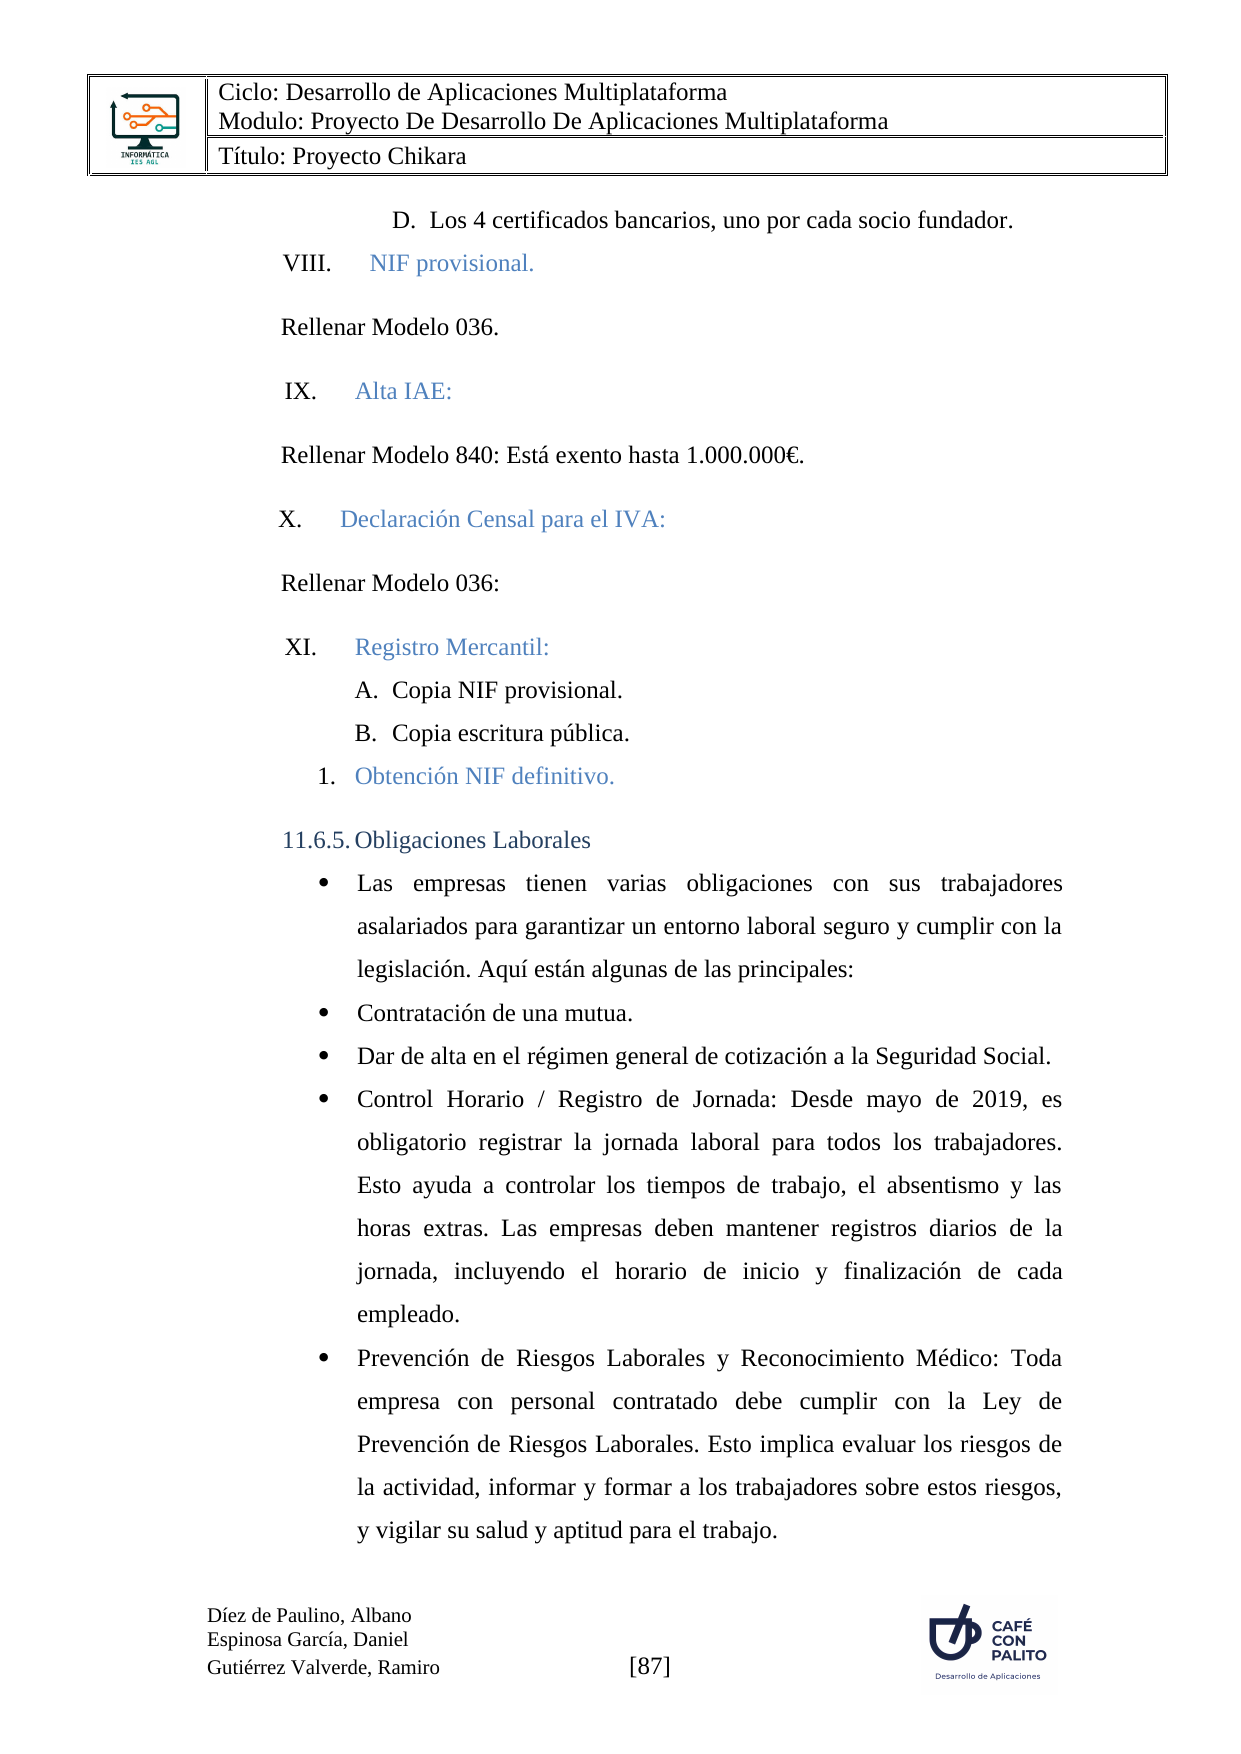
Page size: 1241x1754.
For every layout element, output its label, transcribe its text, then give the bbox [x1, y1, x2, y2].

picture [106, 87, 186, 168]
list NIF provisional. [332, 248, 1063, 277]
list Obtención NIF definitivo. [317, 761, 1063, 790]
text Rellenar Modelo 036: [207, 568, 1063, 597]
text Rellenar Modelo 840: Está exento hasta 1.000.000€. [207, 440, 1063, 469]
list Las empresas tienen varias obligaciones con sus trabajadores asalariados para garantizar un entorno laboral seguro y cumplir con la legislación. Aquí están algunas de las principales: [319, 868, 1063, 983]
text Rellenar Modelo 036. [258, 312, 1063, 341]
list Alta IAE: [317, 376, 1063, 405]
picture [921, 1595, 1058, 1695]
list Registro Mercantil: [317, 632, 1063, 661]
list Dar de alta en el régimen general de cotización a la Seguridad Social. [319, 1041, 1063, 1069]
list Contratación de una mutua. [319, 998, 1063, 1026]
list Declaración Censal para el IVA: [302, 504, 1063, 533]
subtitle Obligaciones Laborales [282, 825, 1063, 854]
list Prevención de Riesgos Laborales y Reconocimiento Médico: Toda empresa con personal contratado debe cumplir con la Ley de Prevención de Riesgos Laborales. Esto implica evaluar los riesgos de la actividad, informar y formar a los trabajadores sobre estos riesgos, y vigilar su salud y aptitud para el trabajo. [319, 1343, 1063, 1544]
list Los 4 certificados bancarios, uno por cada socio fundador. [392, 205, 1063, 234]
list Control Horario / Registro de Jornada: Desde mayo de 2019, es obligatorio registrar la jornada laboral para todos los trabajadores. Esto ayuda a controlar los tiempos de trabajo, el absentismo y las horas extras. Las empresas deben mantener registros diarios de la jornada, incluyendo el horario de inicio y finalización de cada empleado. [319, 1084, 1063, 1328]
list Copia NIF provisional. [354, 675, 1063, 704]
list Copia escritura pública. [354, 718, 1063, 747]
